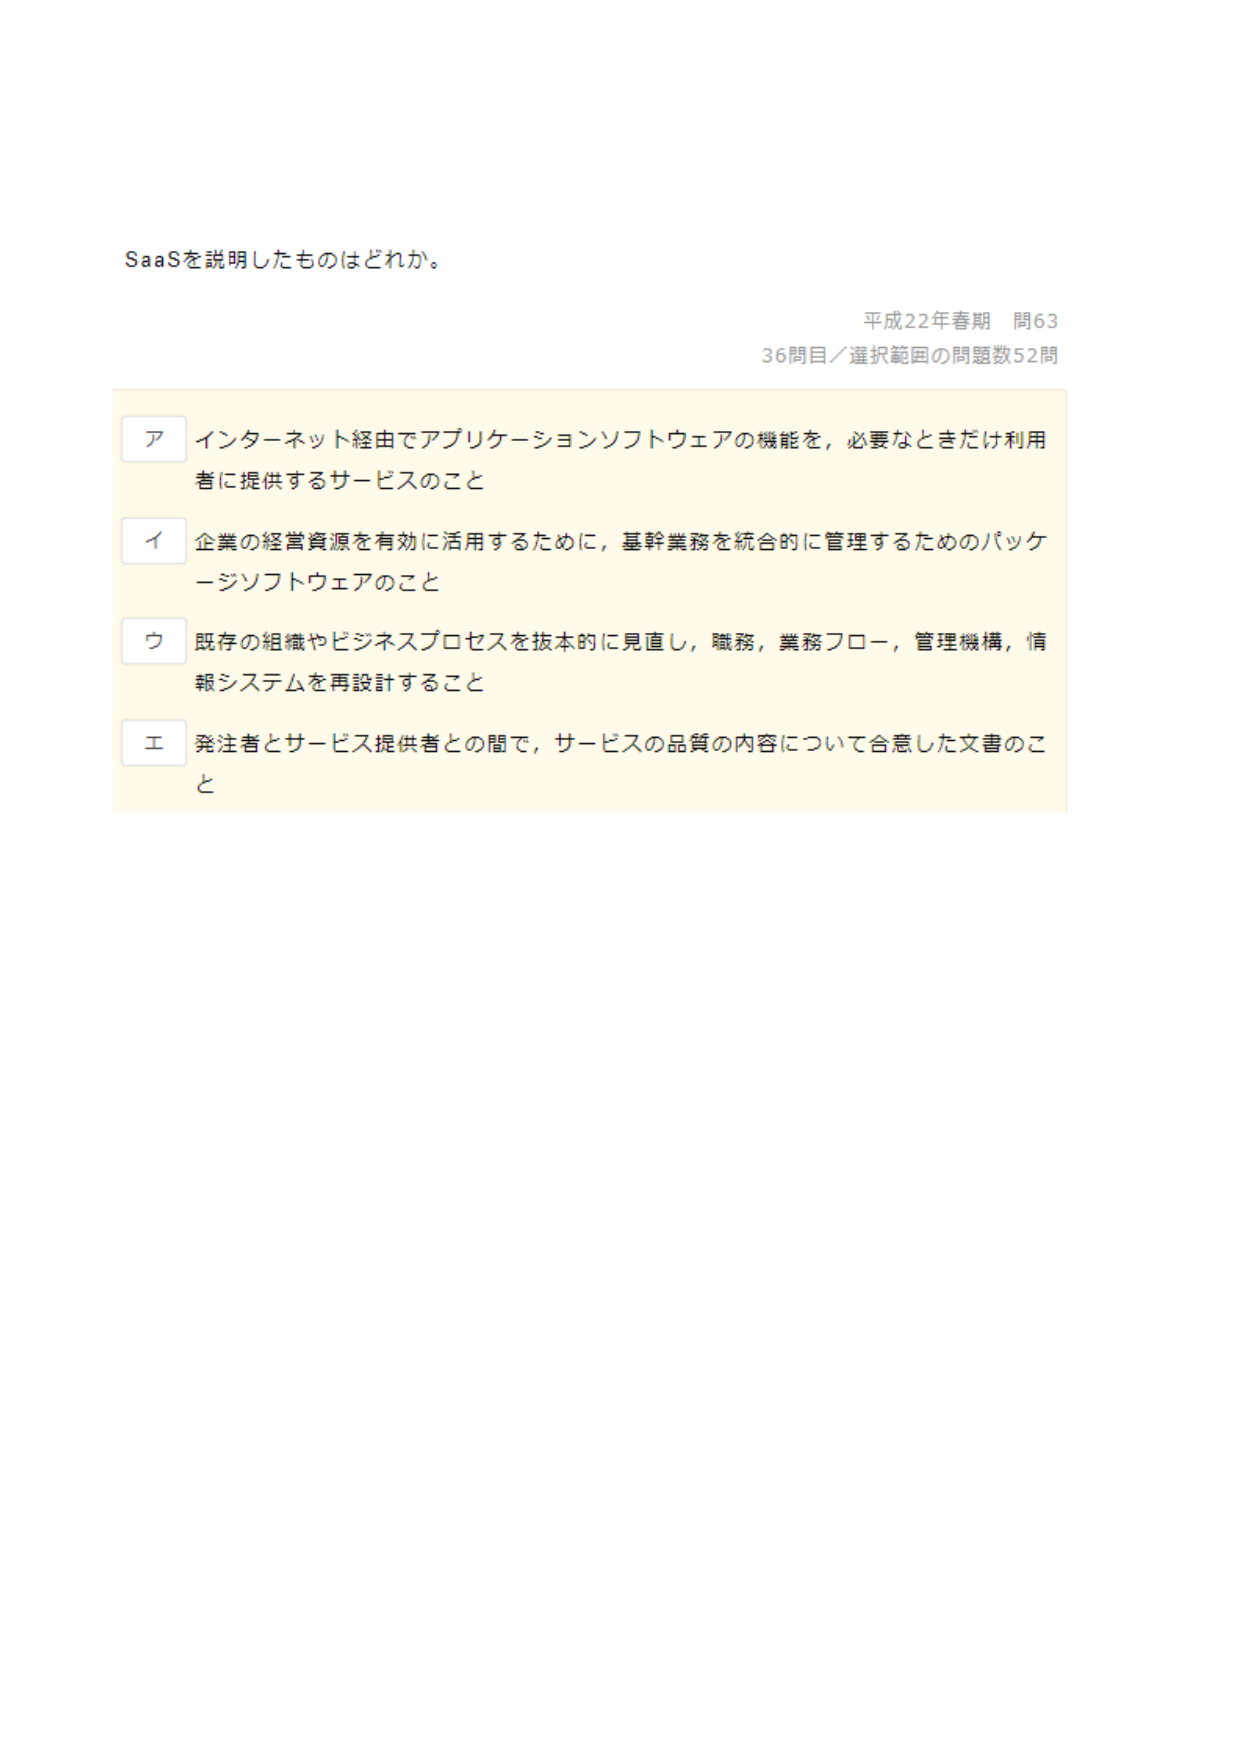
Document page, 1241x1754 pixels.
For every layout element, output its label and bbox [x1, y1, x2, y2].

picture [112, 239, 1068, 812]
